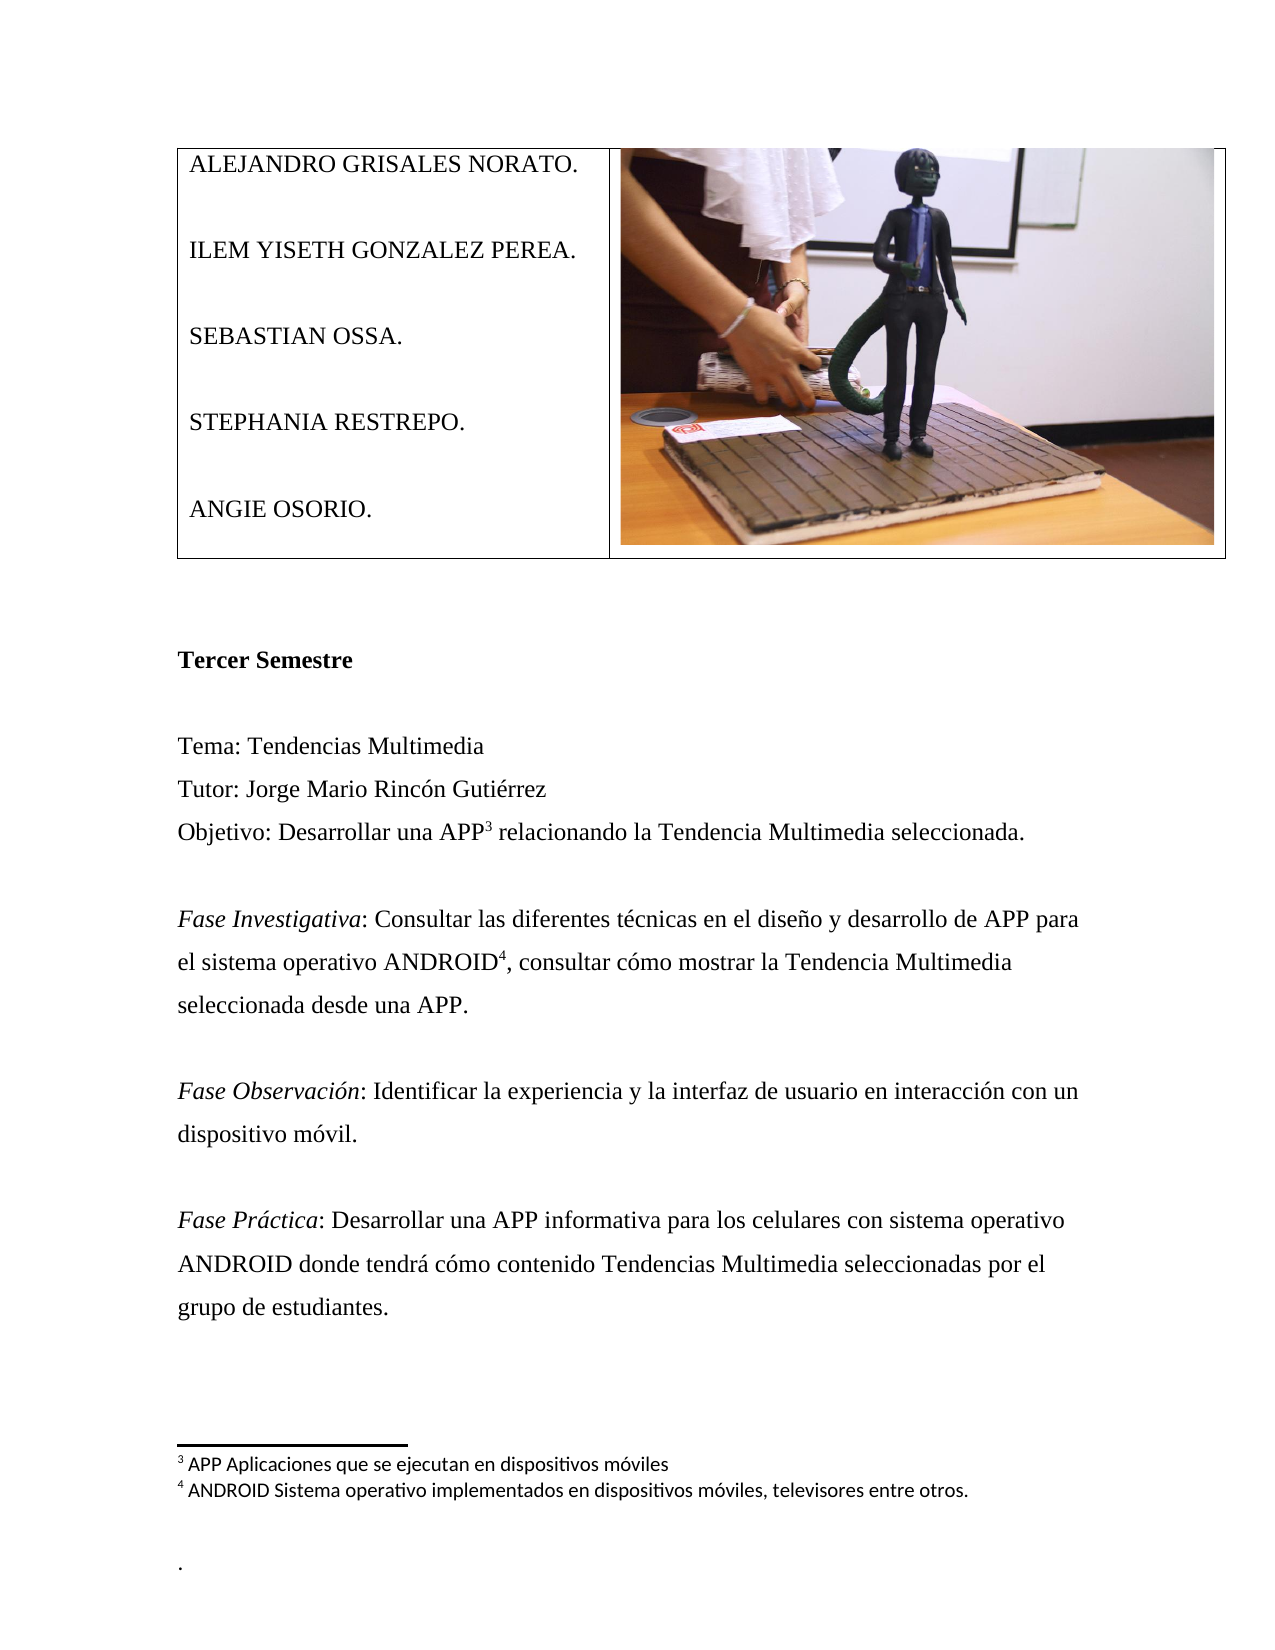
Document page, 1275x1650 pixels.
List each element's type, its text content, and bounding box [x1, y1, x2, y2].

text Tutor: Jorge Mario Rincón Gutiérrez [177, 774, 1098, 803]
table_cell ALEJANDRO GRISALES NORATO. ILEM YISETH GONZALEZ PEREA. SEBASTIAN OSSA. STEPHANIA RESTREPO. ANGIE OSORIO. [178, 149, 609, 558]
text Fase Observación: Identificar la experiencia y la interfaz de usuario en interacción con un dispositivo móvil. [177, 1076, 1098, 1148]
text Fase Práctica: Desarrollar una APP informativa para los celulares con sistema operativo ANDROID donde tendrá cómo contenido Tendencias Multimedia seleccionadas por el grupo de estudiantes. [177, 1206, 1098, 1321]
text Tema: Tendencias Multimedia [177, 731, 1098, 760]
text Fase Investigativa: Consultar las diferentes técnicas en el diseño y desarrollo de APP para el sistema operativo ANDROID, consultar cómo mostrar la Tendencia Multimedia seleccionada desde una APP. [177, 904, 1098, 1019]
picture [620, 148, 1215, 545]
table_cell [610, 149, 1225, 558]
text Tercer Semestre [177, 645, 1098, 674]
text Objetivo: Desarrollar una APP relacionando la Tendencia Multimedia seleccionada. [177, 817, 1098, 846]
